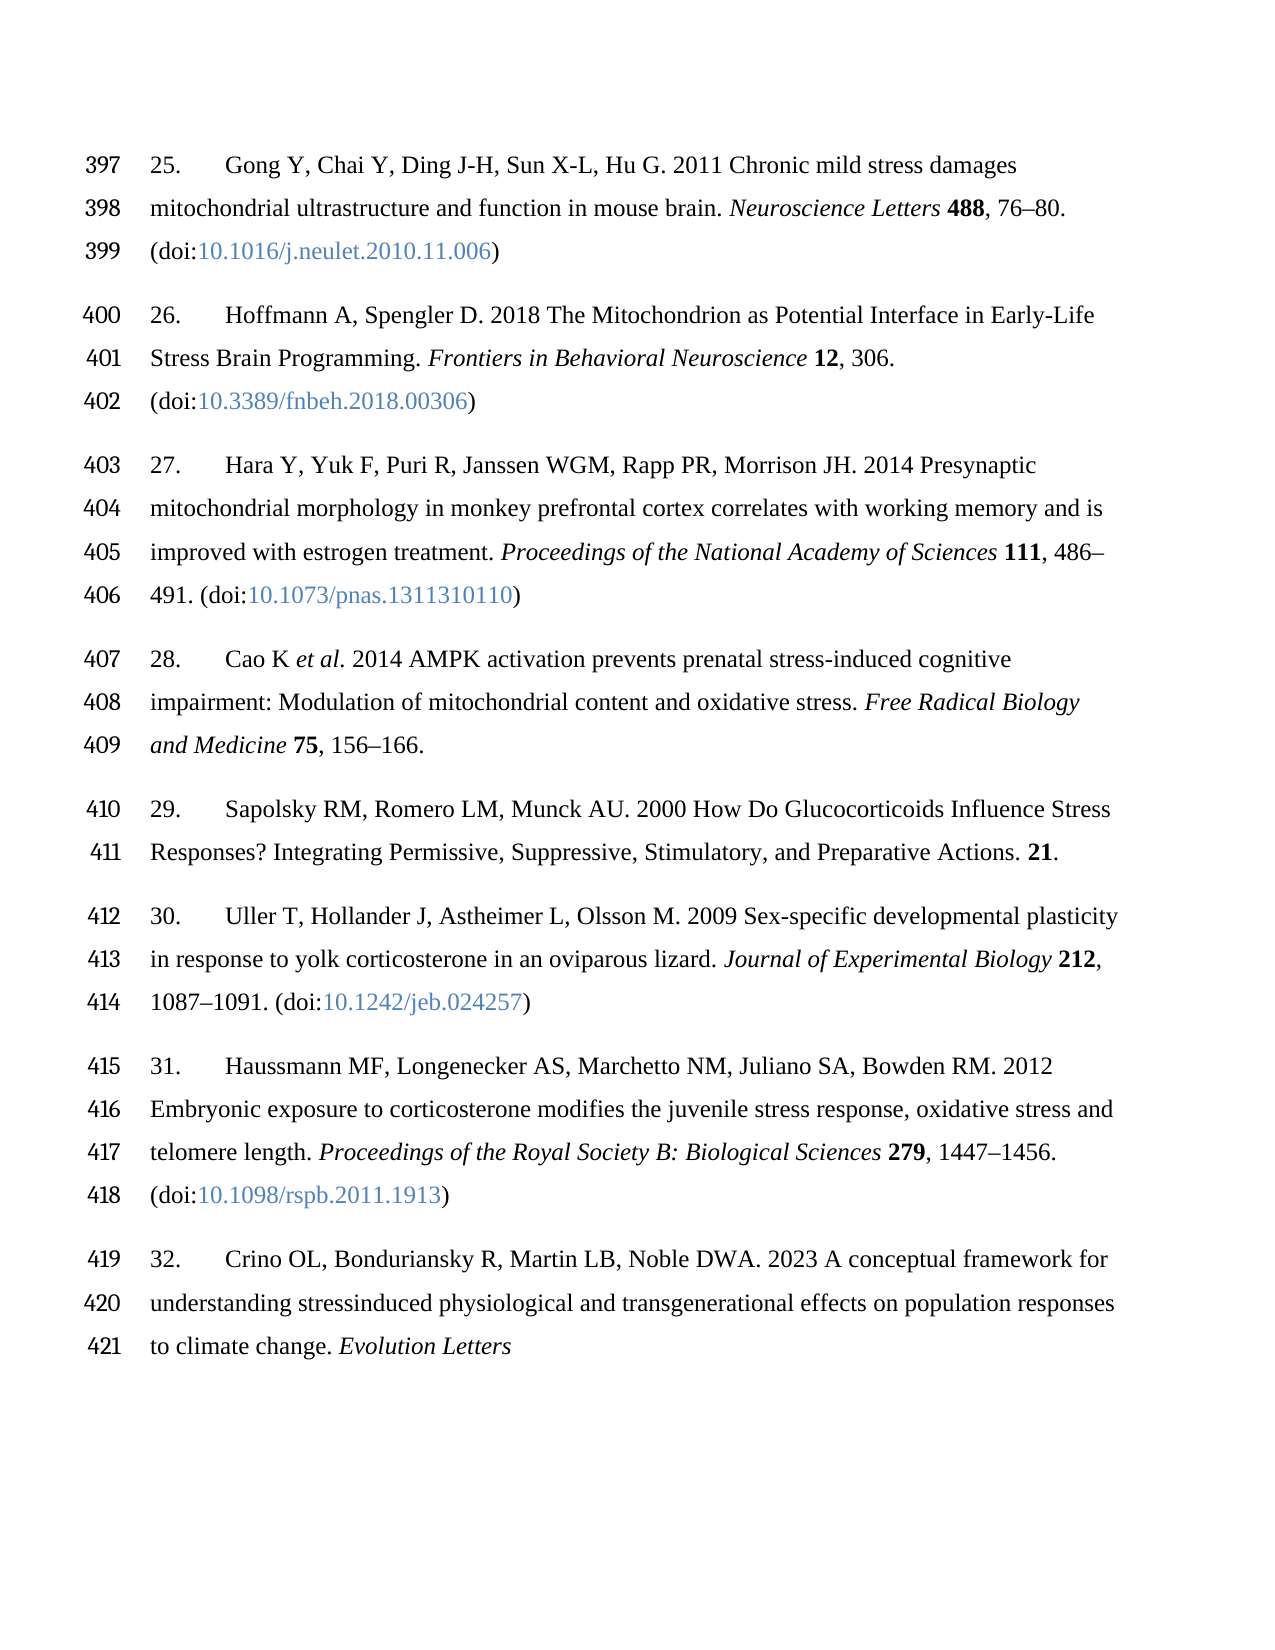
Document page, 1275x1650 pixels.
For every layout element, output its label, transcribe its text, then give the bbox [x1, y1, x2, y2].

text 29. Sapolsky RM, Romero LM, Munck AU. 2000 How Do Glucocorticoids Influence Stress Responses? Integrating Permissive, Suppressive, Stimulatory, and Preparative Actions. 21. [150, 794, 1125, 866]
text 27. Hara Y, Yuk F, Puri R, Janssen WGM, Rapp PR, Morrison JH. 2014 Presynaptic mitochondrial morphology in monkey prefrontal cortex correlates with working memory and is improved with estrogen treatment. Proceedings of the National Academy of Sciences 111, 486–491. (doi:10.1073/pnas.1311310110) [150, 450, 1125, 608]
text 28. Cao K et al. 2014 AMPK activation prevents prenatal stress-induced cognitive impairment: Modulation of mitochondrial content and oxidative stress. Free Radical Biology and Medicine 75, 156–166. [150, 644, 1125, 759]
text 30. Uller T, Hollander J, Astheimer L, Olsson M. 2009 Sex-specific developmental plasticity in response to yolk corticosterone in an oviparous lizard. Journal of Experimental Biology 212, 1087–1091. (doi:10.1242/jeb.024257) [150, 901, 1125, 1016]
text 31. Haussmann MF, Longenecker AS, Marchetto NM, Juliano SA, Bowden RM. 2012 Embryonic exposure to corticosterone modifies the juvenile stress response, oxidative stress and telomere length. Proceedings of the Royal Society B: Biological Sciences 279, 1447–1456. (doi:10.1098/rspb.2011.1913) [150, 1051, 1125, 1209]
text 25. Gong Y, Chai Y, Ding J-H, Sun X-L, Hu G. 2011 Chronic mild stress damages mitochondrial ultrastructure and function in mouse brain. Neuroscience Letters 488, 76–80. (doi:10.1016/j.neulet.2010.11.006) [150, 150, 1125, 265]
text 32. Crino OL, Bonduriansky R, Martin LB, Noble DWA. 2023 A conceptual framework for understanding stressinduced physiological and transgenerational effects on population responses to climate change. Evolution Letters [150, 1244, 1125, 1359]
text 26. Hoffmann A, Spengler D. 2018 The Mitochondrion as Potential Interface in Early-Life Stress Brain Programming. Frontiers in Behavioral Neuroscience 12, 306. (doi:10.3389/fnbeh.2018.00306) [150, 300, 1125, 415]
